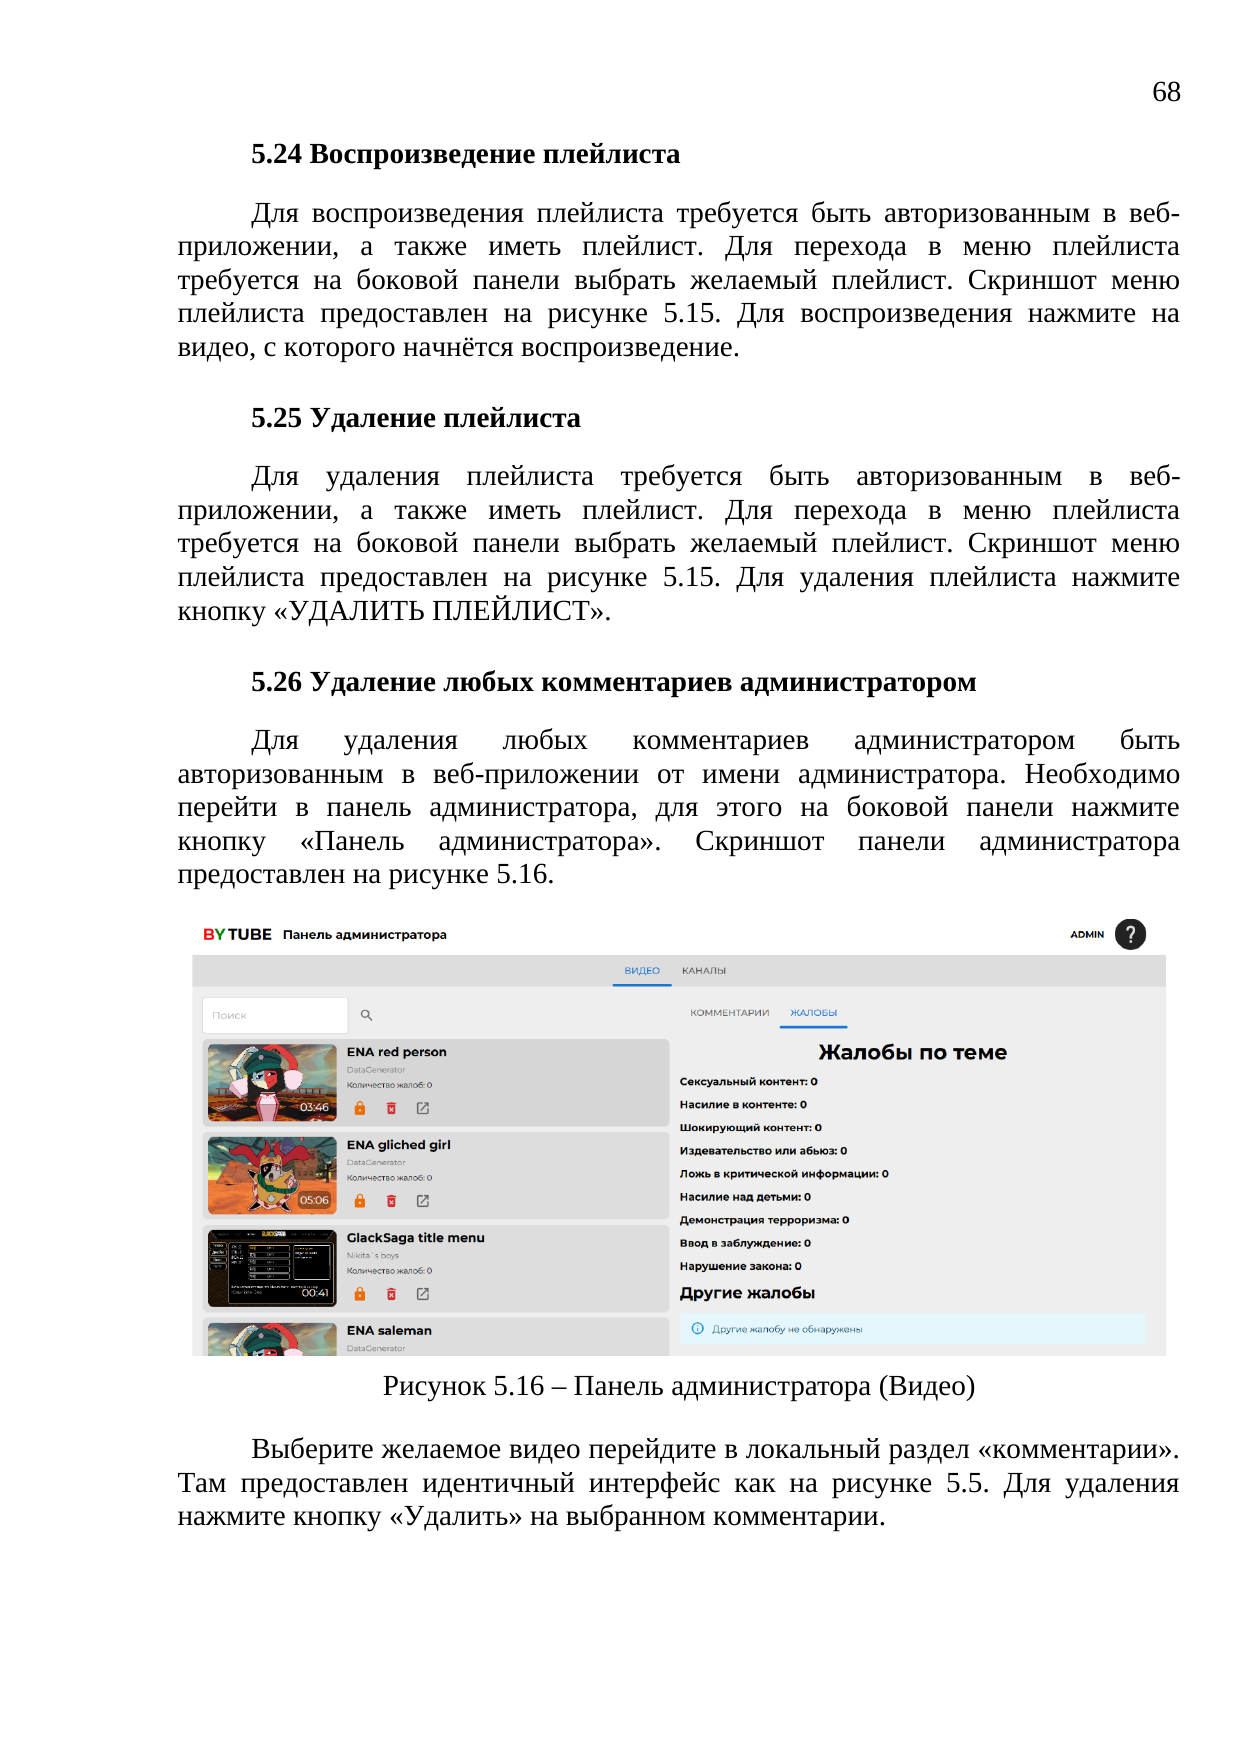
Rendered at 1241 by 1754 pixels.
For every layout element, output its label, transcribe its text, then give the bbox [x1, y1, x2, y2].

text Воспроизведение плейлиста [251, 136, 1181, 170]
text Для удаления любых комментариев администратором быть авторизованным в веб-приложении от имени администратора. Необходимо перейти в панель администратора, для этого на боковой панели нажмите кнопку «Панель администратора». Скриншот панели администратора предоставлен на рисунке 5.16. [177, 722, 1181, 890]
text Рисунок 5.16 – Панель администратора (Видео) [177, 1368, 1181, 1402]
picture [192, 919, 1167, 1356]
text Для удаления плейлиста требуется быть авторизованным в веб-приложении, а также иметь плейлист. Для перехода в меню плейлиста требуется на боковой панели выбрать желаемый плейлист. Скриншот меню плейлиста предоставлен на рисунке 5.15. Для удаления плейлиста нажмите кнопку «УДАЛИТЬ ПЛЕЙЛИСТ». [177, 458, 1181, 626]
text Для воспроизведения плейлиста требуется быть авторизованным в веб-приложении, а также иметь плейлист. Для перехода в меню плейлиста требуется на боковой панели выбрать желаемый плейлист. Скриншот меню плейлиста предоставлен на рисунке 5.15. Для воспроизведения нажмите на видео, с которого начнётся воспроизведение. [177, 195, 1181, 362]
text Выберите желаемое видео перейдите в локальный раздел «комментарии». Там предоставлен идентичный интерфейс как на рисунке 5.5. Для удаления нажмите кнопку «Удалить» на выбранном комментарии. [177, 1431, 1181, 1532]
text Удаление плейлиста [251, 400, 1181, 433]
text Удаление любых комментариев администратором [251, 664, 1181, 697]
